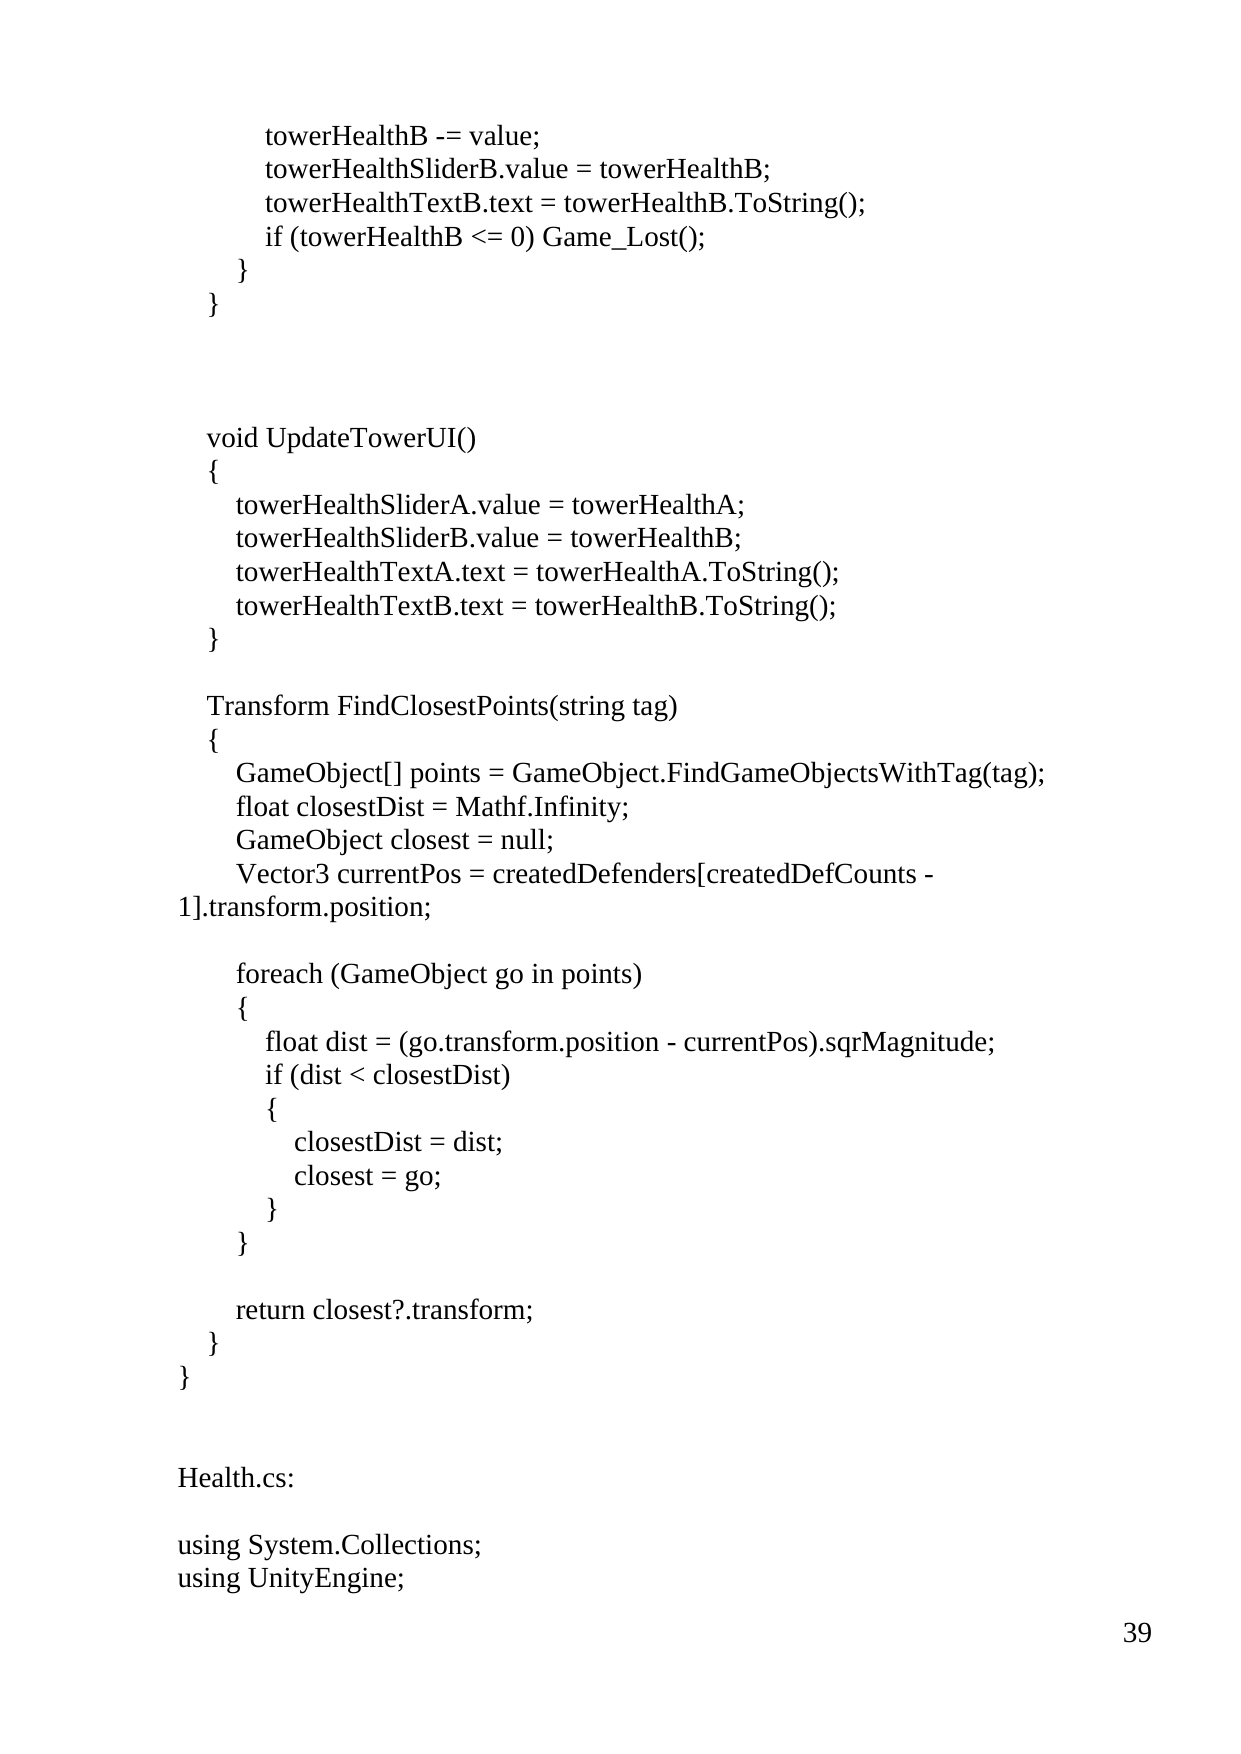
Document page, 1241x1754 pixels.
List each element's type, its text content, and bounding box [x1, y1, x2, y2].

text return closest?.transform; [177, 1292, 1152, 1326]
text } [177, 252, 1152, 286]
text { [177, 722, 1152, 755]
text towerHealthTextB.text = towerHealthB.ToString(); [177, 588, 1152, 621]
text { [177, 1091, 1152, 1124]
text Vector3 currentPos = createdDefenders[createdDefCounts - 1].transform.position; [177, 856, 1152, 923]
text towerHealthTextA.text = towerHealthA.ToString(); [177, 554, 1152, 588]
text towerHealthTextB.text = towerHealthB.ToString(); [177, 185, 1152, 219]
text if (towerHealthB <= 0) Game_Lost(); [177, 219, 1152, 252]
text towerHealthSliderB.value = towerHealthB; [177, 521, 1152, 554]
text float dist = (go.transform.position - currentPos).sqrMagnitude; [177, 1024, 1152, 1057]
text { [177, 453, 1152, 487]
text GameObject[] points = GameObject.FindGameObjectsWithTag(tag); [177, 755, 1152, 789]
text } [177, 1225, 1152, 1258]
text float closestDist = Mathf.Infinity; [177, 789, 1152, 822]
text { [177, 990, 1152, 1024]
text Health.cs: using System.Collections; [177, 1460, 1152, 1560]
text if (dist < closestDist) [177, 1057, 1152, 1091]
text Transform FindClosestPoints(string tag) [177, 688, 1152, 722]
text towerHealthSliderA.value = towerHealthA; [177, 487, 1152, 521]
text towerHealthB -= value; [177, 118, 1152, 152]
text } [177, 1191, 1152, 1225]
text void UpdateTowerUI() [177, 420, 1152, 453]
text closestDist = dist; [177, 1124, 1152, 1158]
text using UnityEngine; [177, 1560, 1152, 1594]
text closest = go; [177, 1158, 1152, 1191]
text } [177, 1326, 1152, 1359]
text towerHealthSliderB.value = towerHealthB; [177, 152, 1152, 185]
text } [177, 621, 1152, 655]
text } [177, 286, 1152, 319]
text foreach (GameObject go in points) [177, 957, 1152, 990]
text } [177, 1359, 1152, 1393]
text GameObject closest = null; [177, 822, 1152, 856]
